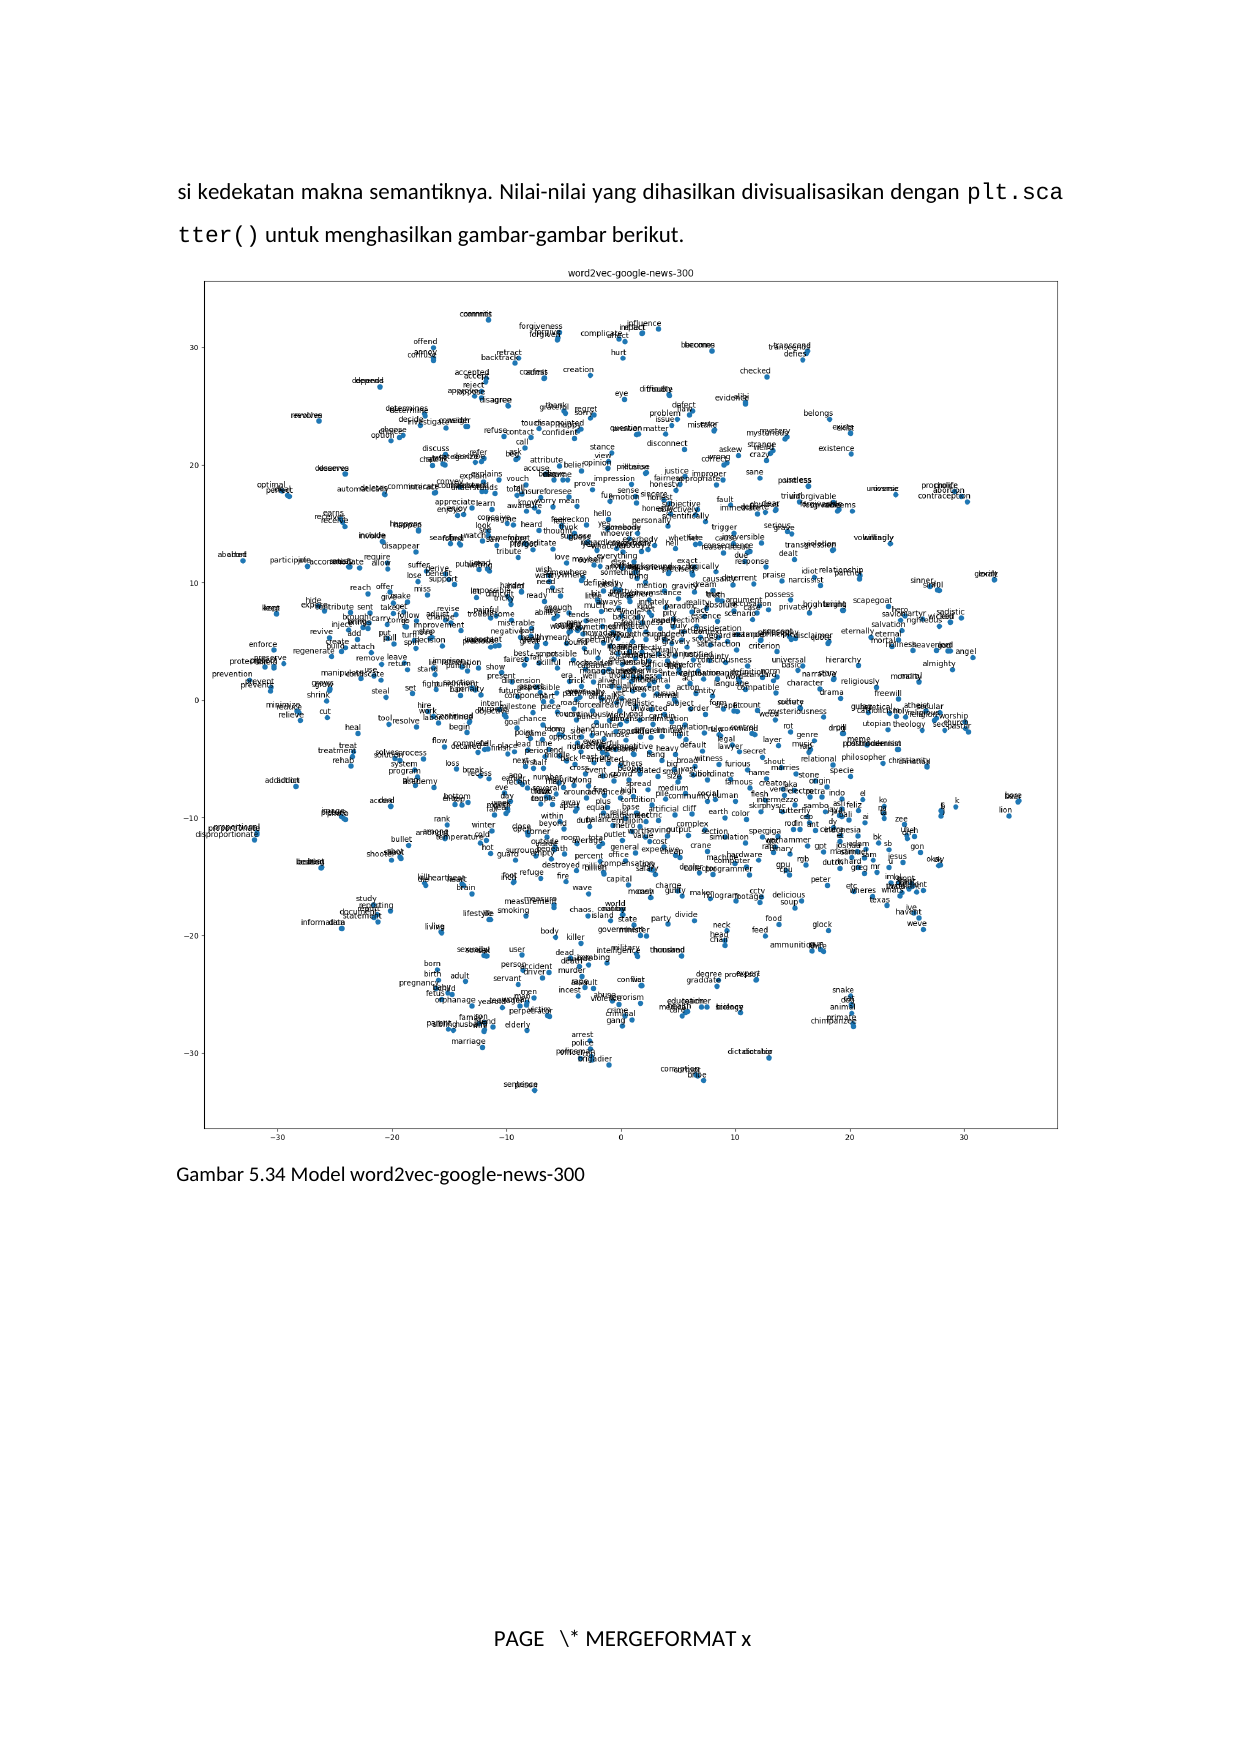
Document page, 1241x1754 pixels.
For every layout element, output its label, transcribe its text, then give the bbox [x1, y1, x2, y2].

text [177, 177, 1063, 249]
picture [177, 264, 1062, 1147]
